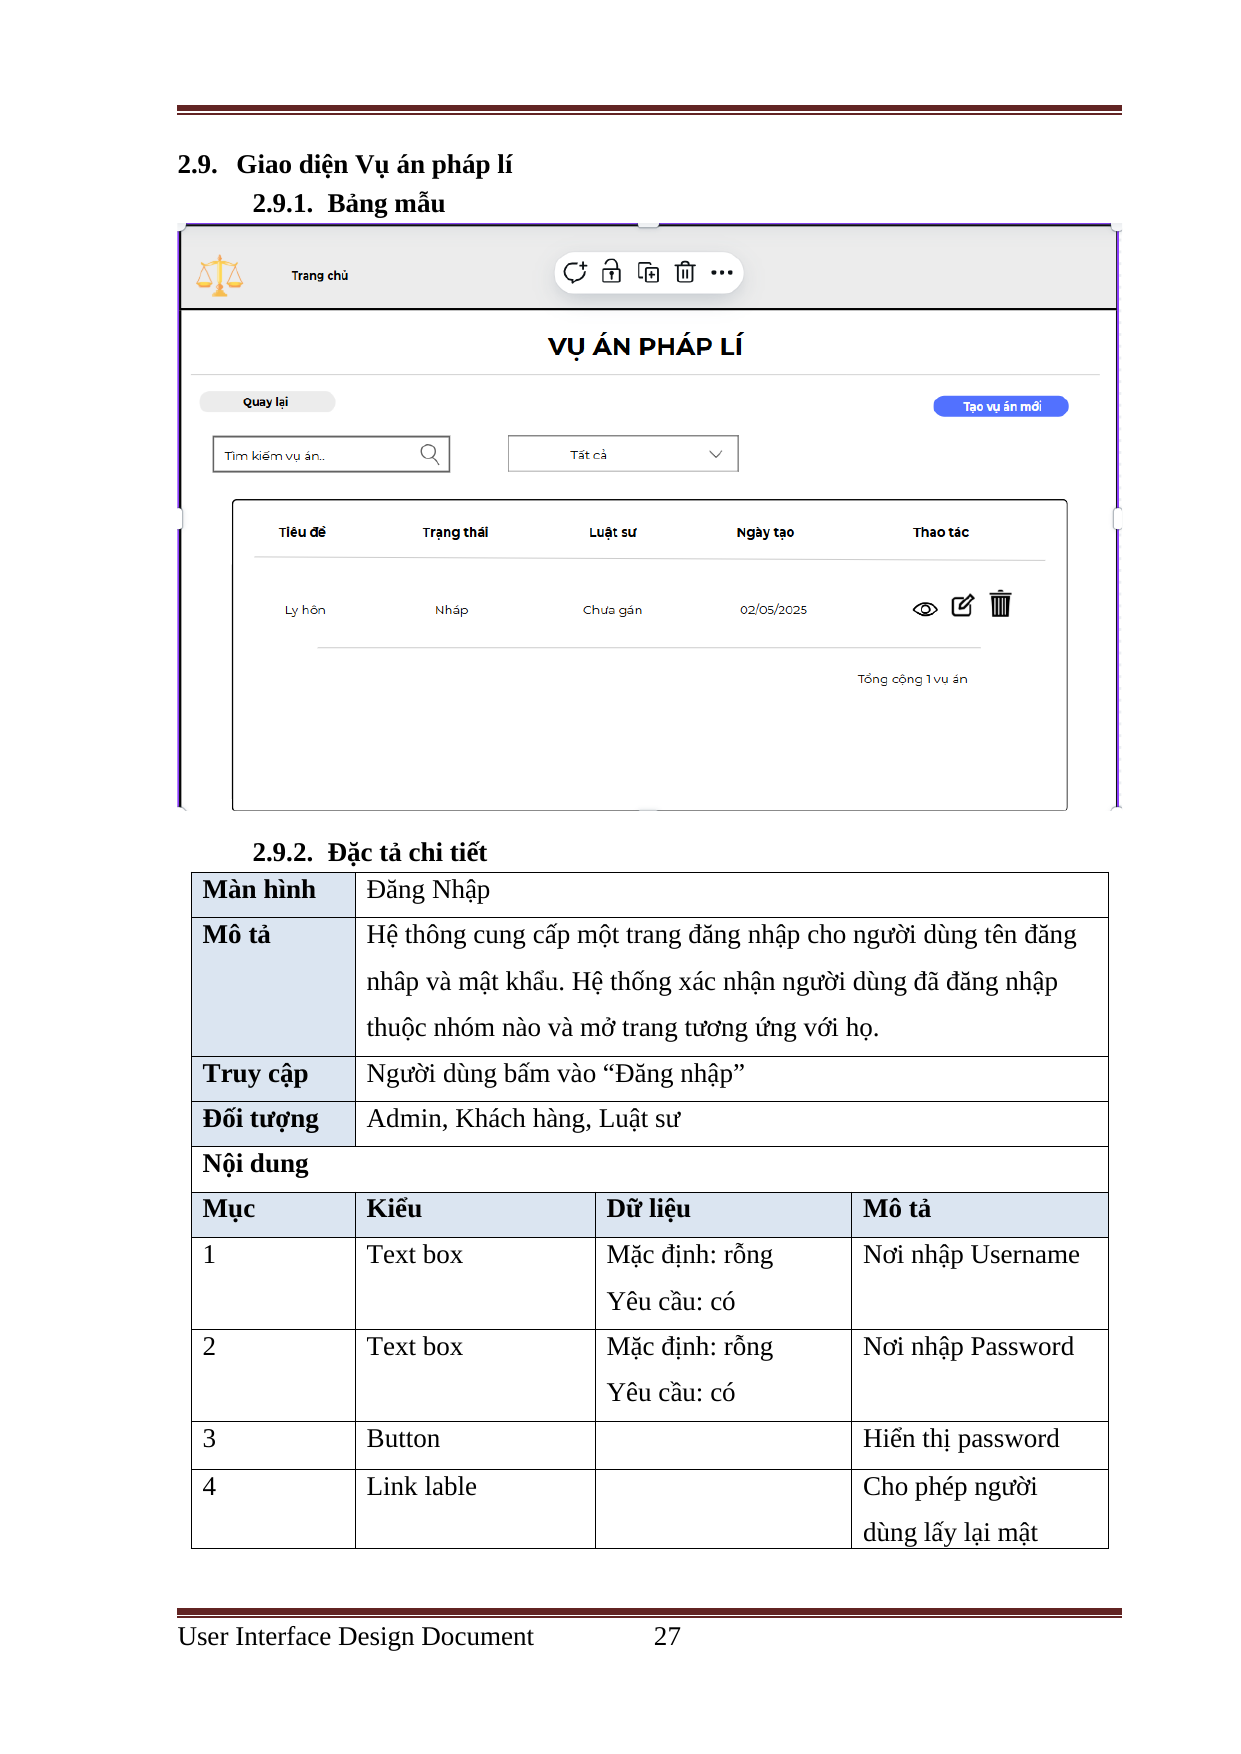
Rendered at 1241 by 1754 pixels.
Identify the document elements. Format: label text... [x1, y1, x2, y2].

table_cell Text box [356, 1330, 595, 1421]
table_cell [852, 1470, 1108, 1547]
table_cell 2 [192, 1330, 355, 1421]
subtitle Bảng mẫu [252, 188, 1122, 219]
table_cell Truy cập [192, 1057, 355, 1101]
table_cell Mô tả [852, 1193, 1108, 1237]
table_cell [596, 1422, 851, 1468]
table_cell 4 [192, 1470, 355, 1547]
table_cell Admin, Khách hàng, Luật sư [356, 1102, 1108, 1146]
table_cell Người dùng bấm vào “Đăng nhập” [356, 1057, 1108, 1101]
table_cell 1 [192, 1238, 355, 1329]
table_cell Hiển thị password [852, 1422, 1108, 1468]
subtitle Đặc tả chi tiết [252, 836, 1122, 867]
table_cell Dữ liệu [596, 1193, 851, 1237]
table_cell Mặc định: rỗng Yêu cầu: có [596, 1238, 851, 1329]
table_cell Mục [192, 1193, 355, 1237]
table_cell Mặc định: rỗng Yêu cầu: có [596, 1330, 851, 1421]
table_cell Nơi nhập Username [852, 1238, 1108, 1329]
table_cell [596, 1470, 851, 1547]
table_cell Mô tả [192, 918, 355, 1056]
table_cell Button [356, 1422, 595, 1468]
table_cell Đối tượng [192, 1102, 355, 1146]
table_cell Text box [356, 1238, 595, 1329]
table_cell Link lable [356, 1470, 595, 1547]
picture [177, 223, 1123, 811]
subtitle Giao diện Vụ án pháp lí [177, 148, 1122, 179]
table_cell Nội dung [192, 1147, 1108, 1192]
table_cell Hệ thông cung cấp một trang đăng nhập cho người dùng tên đăng nhâp và mật khẩu. Hệ thống xác nhận người dùng đã đăng nhập thuộc nhóm nào và mở trang tương ứng với họ. [356, 918, 1108, 1056]
table_cell Kiểu [356, 1193, 595, 1237]
table_header Đăng Nhập [356, 873, 1108, 917]
table_cell Nơi nhập Password [852, 1330, 1108, 1421]
table_cell 3 [192, 1422, 355, 1468]
table_header Màn hình [192, 873, 355, 917]
